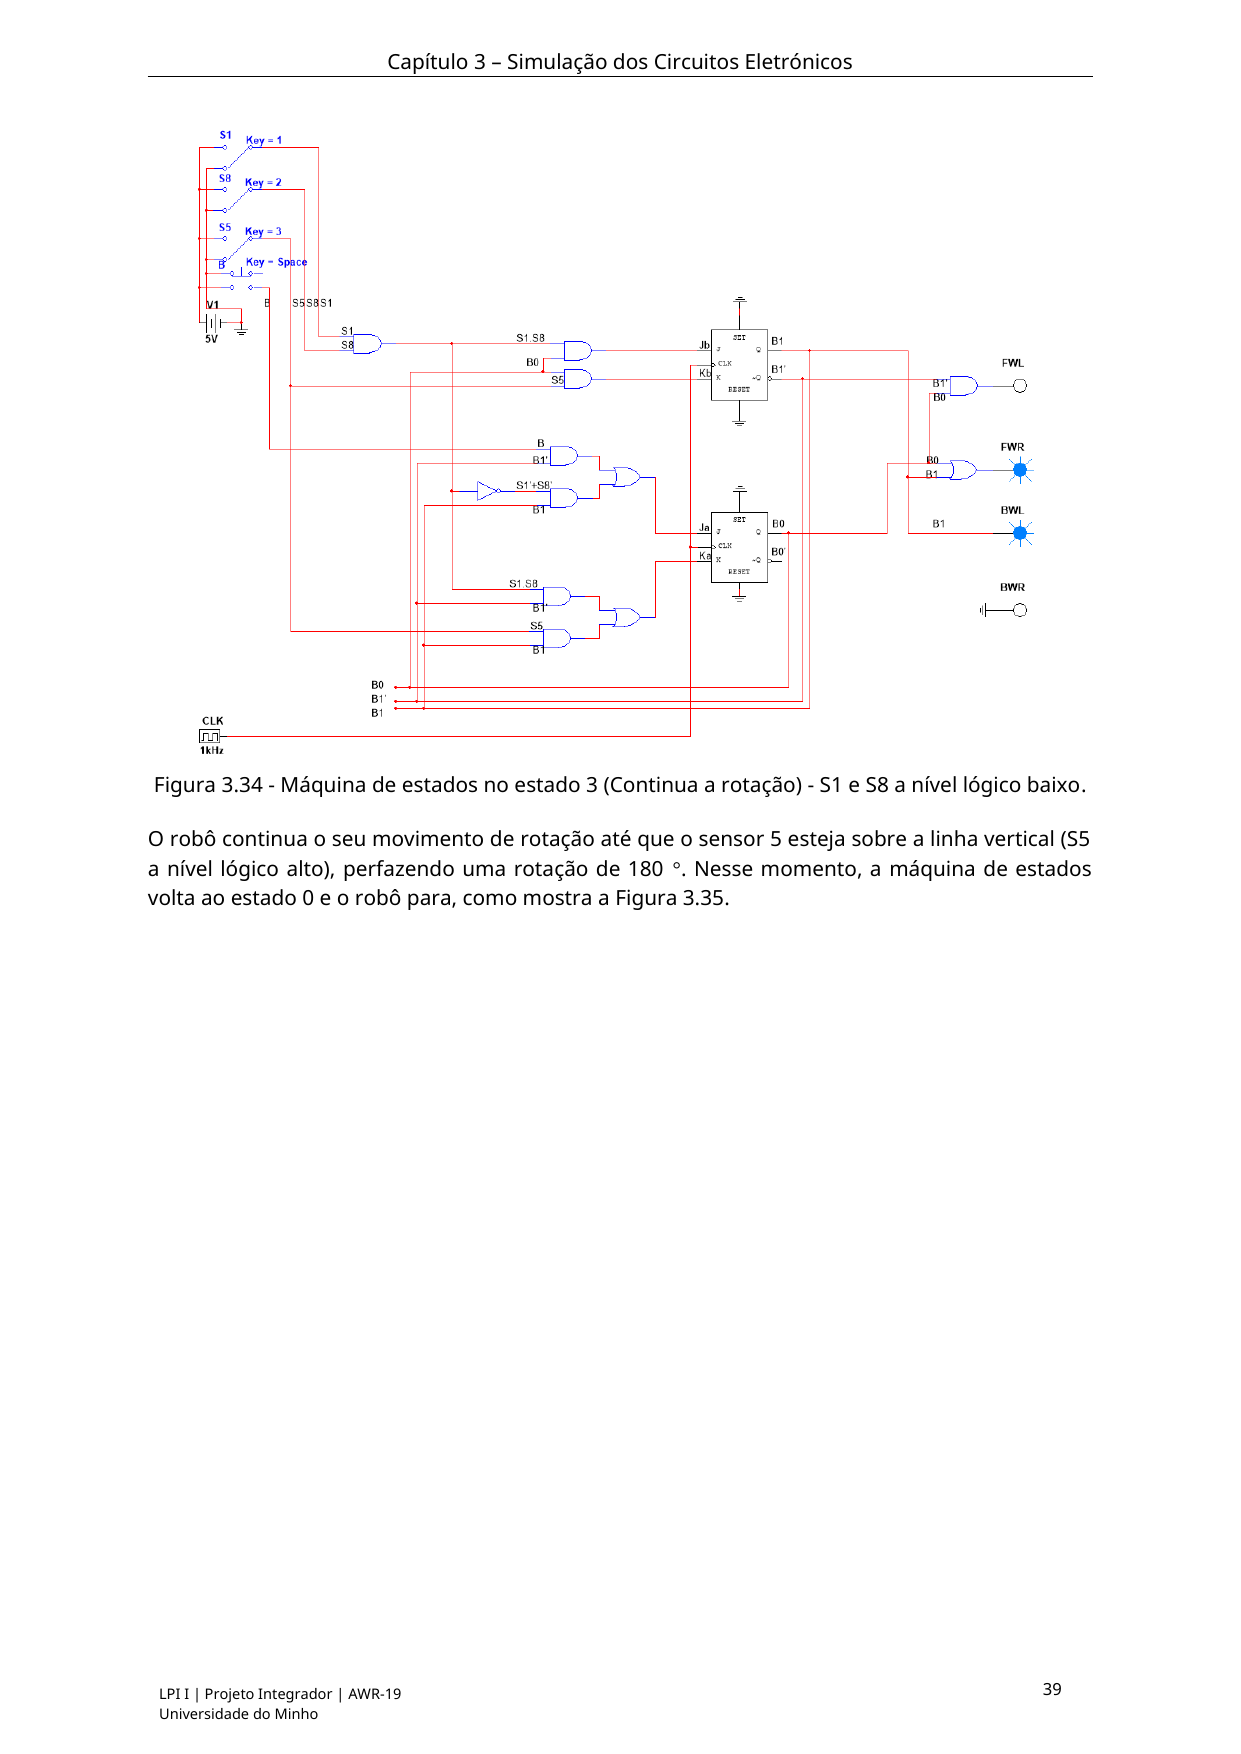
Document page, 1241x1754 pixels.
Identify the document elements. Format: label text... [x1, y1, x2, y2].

picture [177, 118, 1063, 771]
